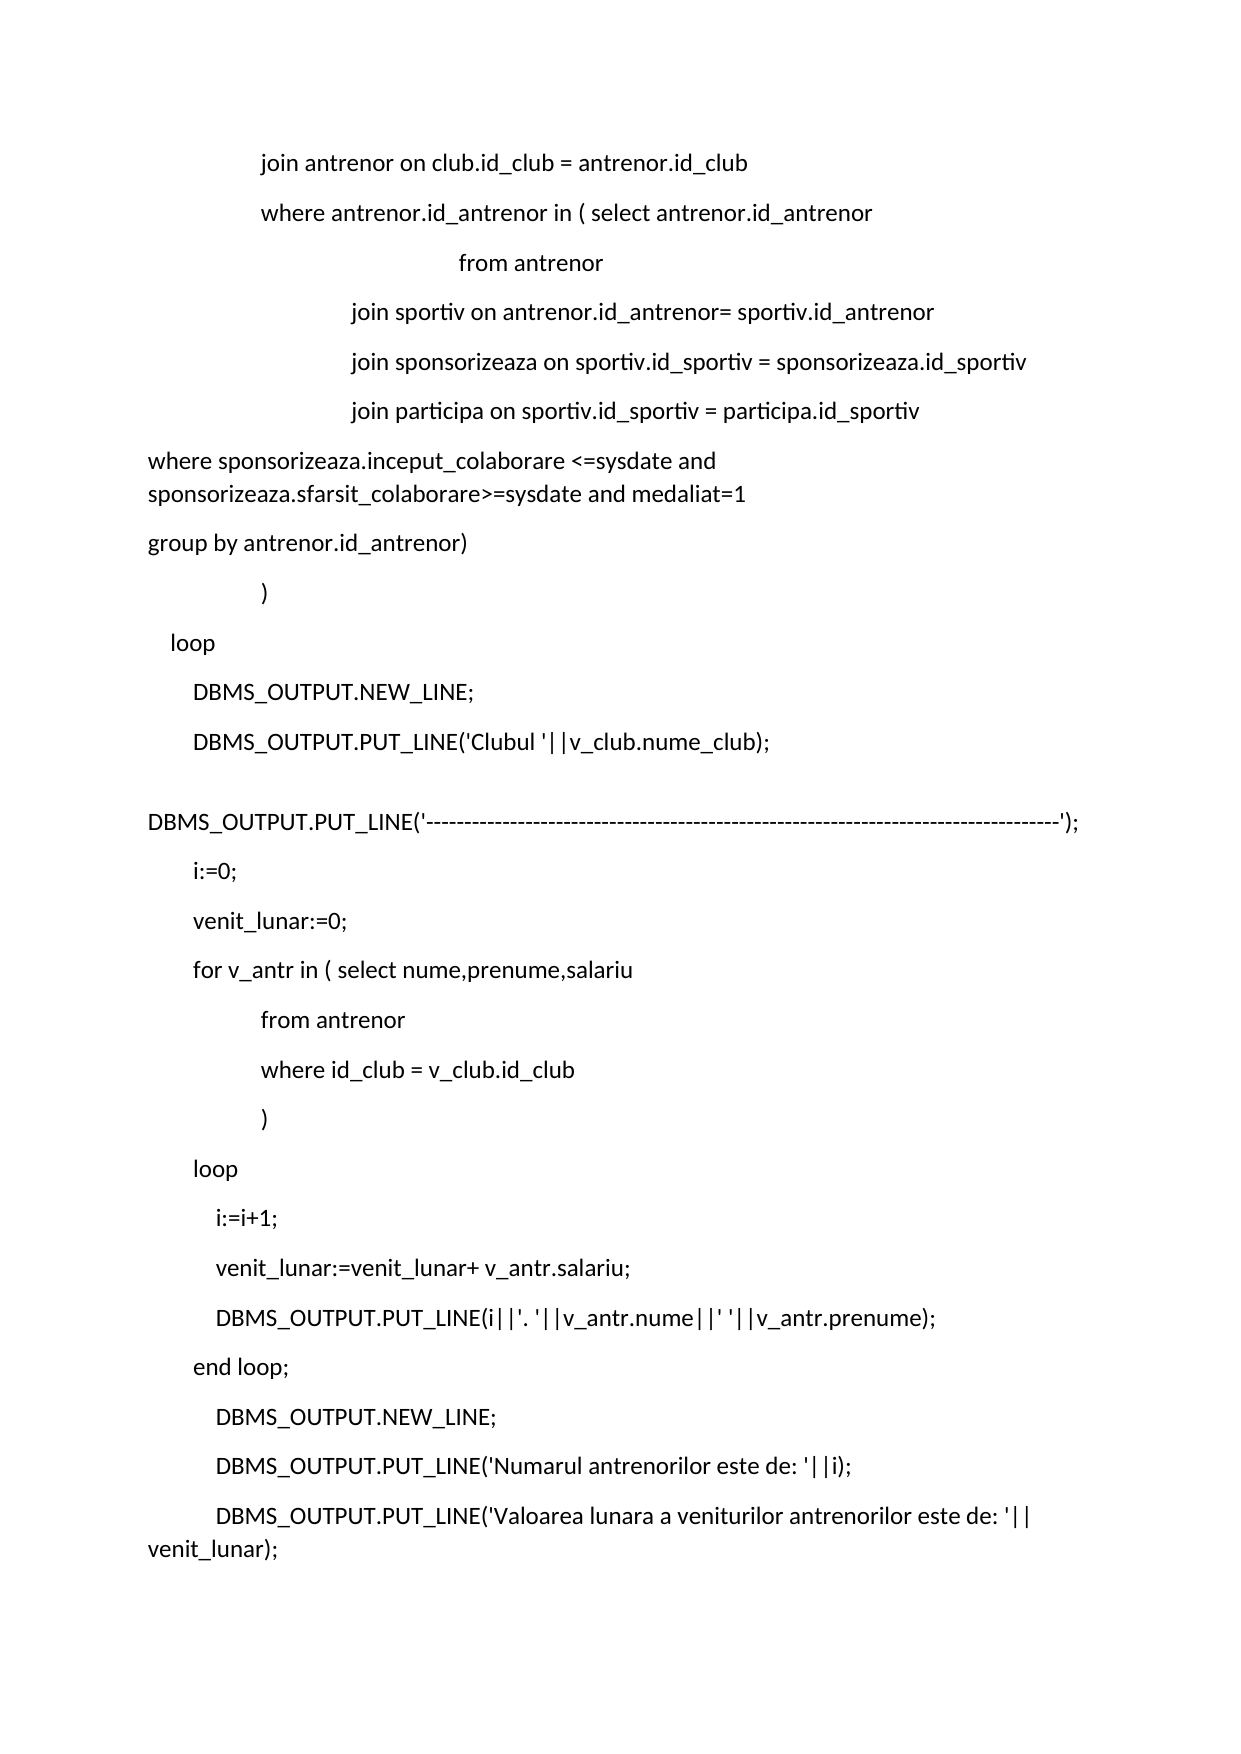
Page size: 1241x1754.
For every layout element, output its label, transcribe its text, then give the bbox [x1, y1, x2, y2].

text i:=0; [148, 856, 1093, 886]
text from antrenor [148, 1004, 1093, 1035]
text ) [148, 577, 1093, 608]
text venit_lunar:=venit_lunar+ v_antr.salariu; [148, 1252, 1093, 1283]
text loop [148, 1153, 1093, 1183]
text join antrenor on club.id_club = antrenor.id_club [148, 148, 1093, 178]
text end loop; [148, 1351, 1093, 1382]
text DBMS_OUTPUT.NEW_LINE; [148, 676, 1093, 707]
text DBMS_OUTPUT.PUT_LINE(i||'. '||v_antr.nume||' '||v_antr.prenume); [148, 1302, 1093, 1332]
text where sponsorizeaza.inceput_colaborare <=sysdate and sponsorizeaza.sfarsit_colaborare>=sysdate and medaliat=1 [148, 445, 1093, 508]
text DBMS_OUTPUT.PUT_LINE('Numarul antrenorilor este de: '||i); [148, 1451, 1093, 1481]
text group by antrenor.id_antrenor) [148, 528, 1093, 558]
text where antrenor.id_antrenor in ( select antrenor.id_antrenor [148, 197, 1093, 228]
text join sportiv on antrenor.id_antrenor= sportiv.id_antrenor [148, 296, 1093, 327]
text for v_antr in ( select nume,prenume,salariu [148, 955, 1093, 985]
text DBMS_OUTPUT.PUT_LINE('Clubul '||v_club.nume_club); [148, 726, 1093, 756]
text venit_lunar:=0; [148, 905, 1093, 936]
text i:=i+1; [148, 1203, 1093, 1233]
text DBMS_OUTPUT.PUT_LINE('-----------------------------------------------------------------------------------'); [148, 776, 1093, 836]
text loop [148, 627, 1093, 657]
text from antrenor [148, 247, 1093, 277]
text DBMS_OUTPUT.NEW_LINE; [148, 1401, 1093, 1431]
text DBMS_OUTPUT.PUT_LINE('Valoarea lunara a veniturilor antrenorilor este de: '||venit_lunar); [148, 1500, 1093, 1563]
text ) [148, 1103, 1093, 1134]
text join sponsorizeaza on sportiv.id_sportiv = sponsorizeaza.id_sportiv [148, 346, 1093, 376]
text join participa on sportiv.id_sportiv = participa.id_sportiv [148, 396, 1093, 426]
text where id_club = v_club.id_club [148, 1054, 1093, 1084]
